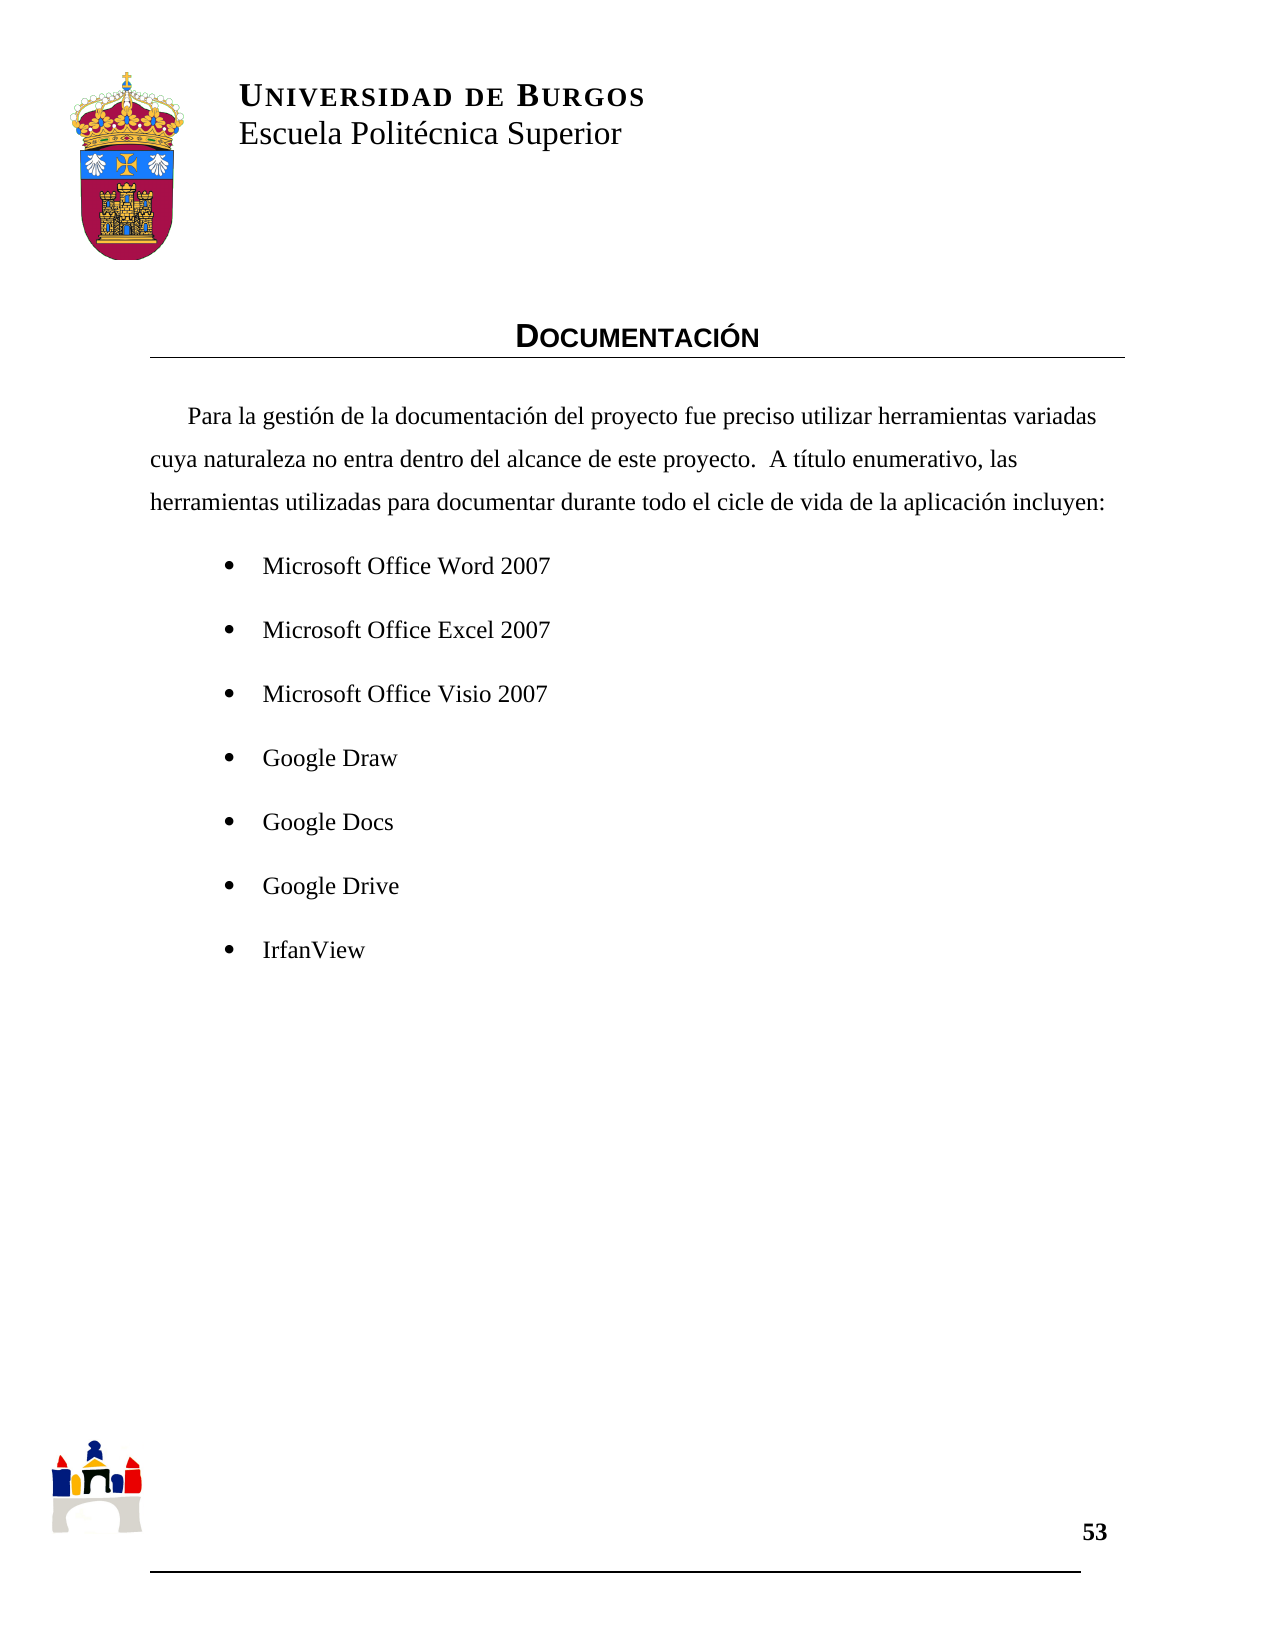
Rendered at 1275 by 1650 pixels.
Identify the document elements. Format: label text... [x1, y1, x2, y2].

list Microsoft Office Word 2007 [225, 551, 1125, 580]
list Google Drive [225, 871, 1125, 900]
list Google Draw [225, 743, 1125, 772]
text Para la gestión de la documentación del proyecto fue preciso utilizar herramientas variadas cuya naturaleza no entra dentro del alcance de este proyecto. A título enumerativo, las herramientas utilizadas para documentar durante todo el cicle de vida de la aplicación incluyen: [150, 401, 1125, 516]
list Microsoft Office Visio 2007 [225, 679, 1125, 708]
picture [32, 72, 220, 260]
list Google Docs [225, 807, 1125, 836]
list Microsoft Office Excel 2007 [225, 615, 1125, 644]
list IrfanView [225, 935, 1125, 964]
subtitle Documentación [150, 316, 1125, 357]
